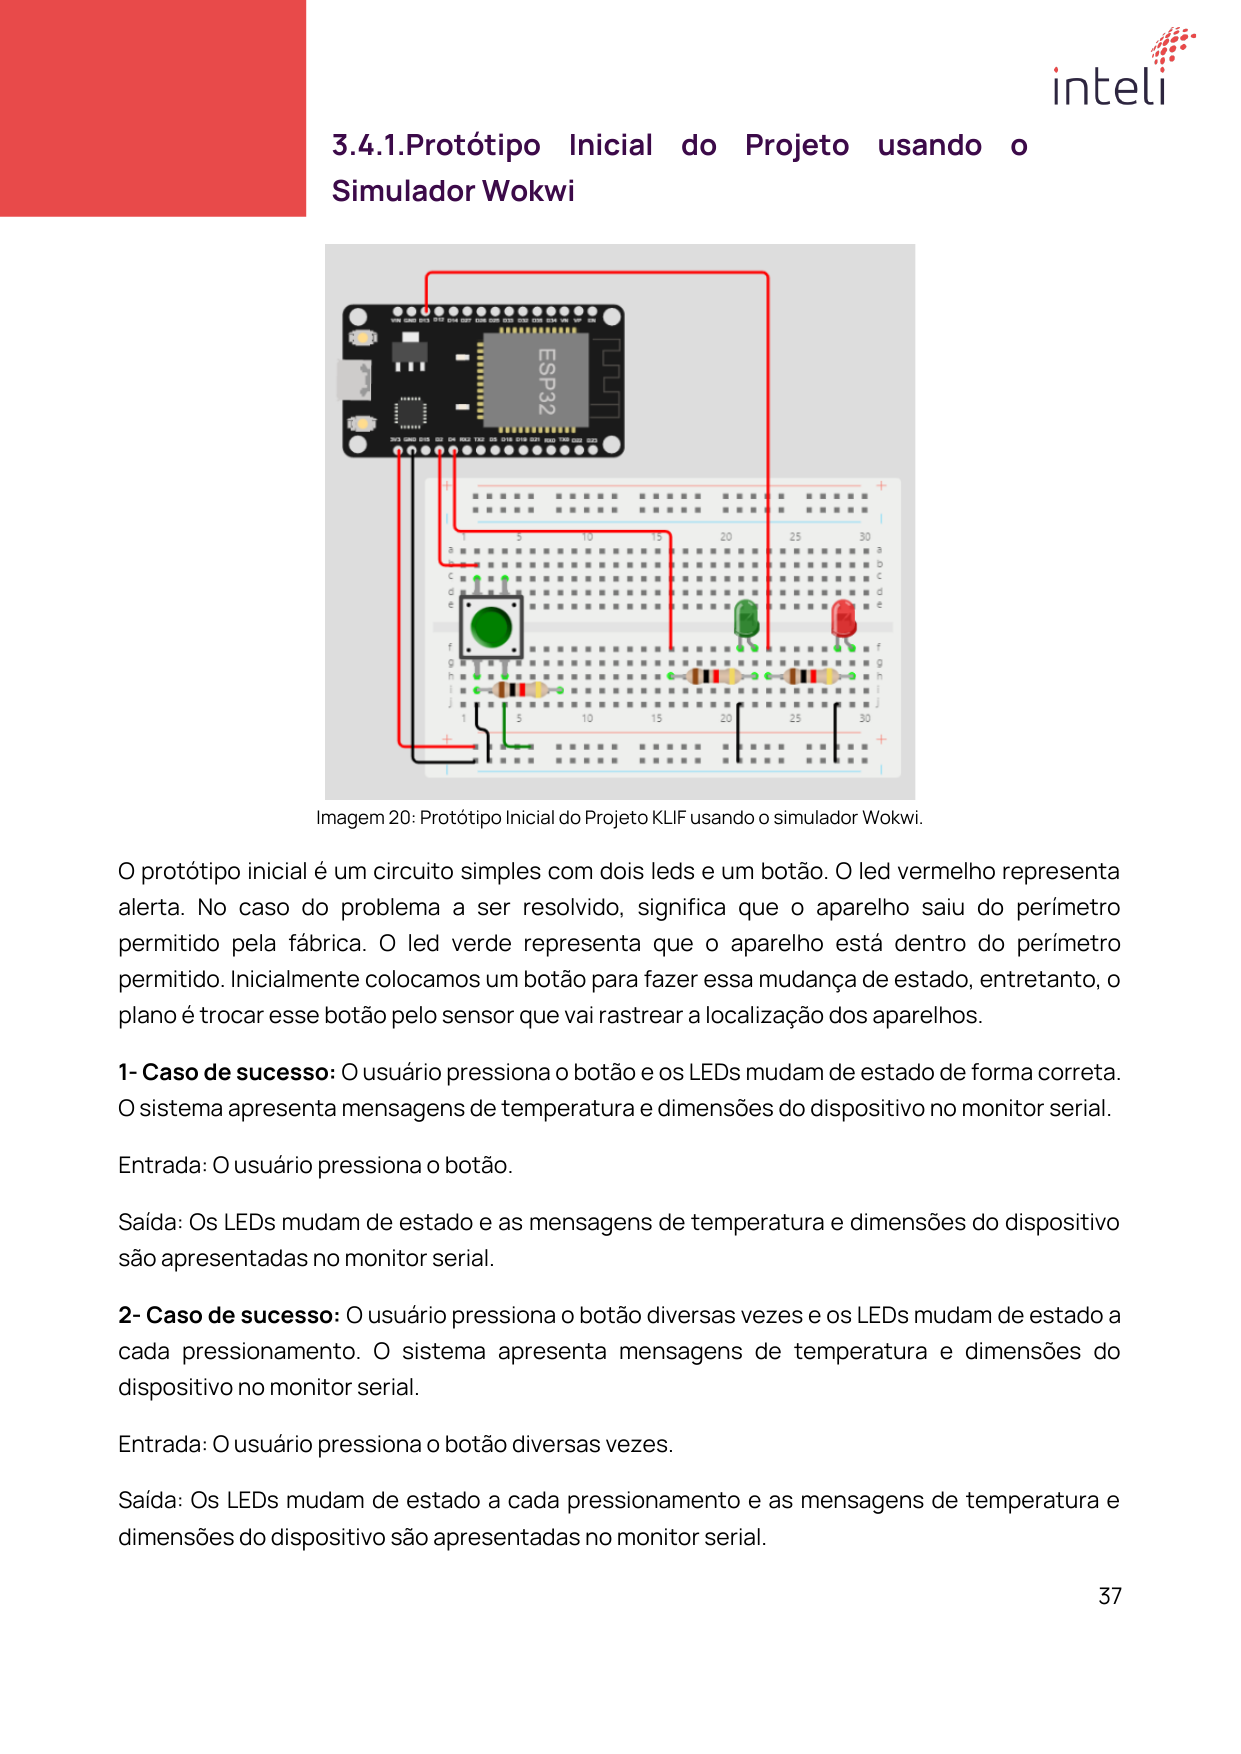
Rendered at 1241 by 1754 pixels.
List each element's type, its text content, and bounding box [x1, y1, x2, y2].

picture [1054, 27, 1197, 105]
text 1- Caso de sucesso: O usuário pressiona o botão e os LEDs mudam de estado de forma correta. O sistema apresenta mensagens de temperatura e dimensões do dispositivo no monitor serial. [118, 1056, 1122, 1123]
picture [325, 244, 916, 800]
text O protótipo inicial é um circuito simples com dois leds e um botão. O led vermelho representa alerta. No caso do problema a ser resolvido, significa que o aparelho saiu do perímetro permitido pela fábrica. O led verde representa que o aparelho está dentro do perímetro permitido. Inicialmente colocamos um botão para fazer essa mudança de estado, entretanto, o plano é trocar esse botão pelo sensor que vai rastrear a localização dos aparelhos. [118, 855, 1122, 1030]
text Saída: Os LEDs mudam de estado a cada pressionamento e as mensagens de temperatura e dimensões do dispositivo são apresentadas no monitor serial. [118, 1484, 1122, 1552]
text Imagem 20: Protótipo Inicial do Projeto KLIF usando o simulador Wokwi. [118, 804, 1122, 830]
text 2- Caso de sucesso: O usuário pressiona o botão diversas vezes e os LEDs mudam de estado a cada pressionamento. O sistema apresenta mensagens de temperatura e dimensões do dispositivo no monitor serial. [118, 1298, 1122, 1402]
text Entrada: O usuário pressiona o botão. [118, 1149, 1122, 1180]
text 3.4.1.Protótipo Inicial do Projeto usando o Simulador Wokwi [118, 124, 1122, 210]
picture [0, 0, 307, 217]
text Saída: Os LEDs mudam de estado e as mensagens de temperatura e dimensões do dispositivo são apresentadas no monitor serial. [118, 1206, 1122, 1273]
text Entrada: O usuário pressiona o botão diversas vezes. [118, 1427, 1122, 1459]
